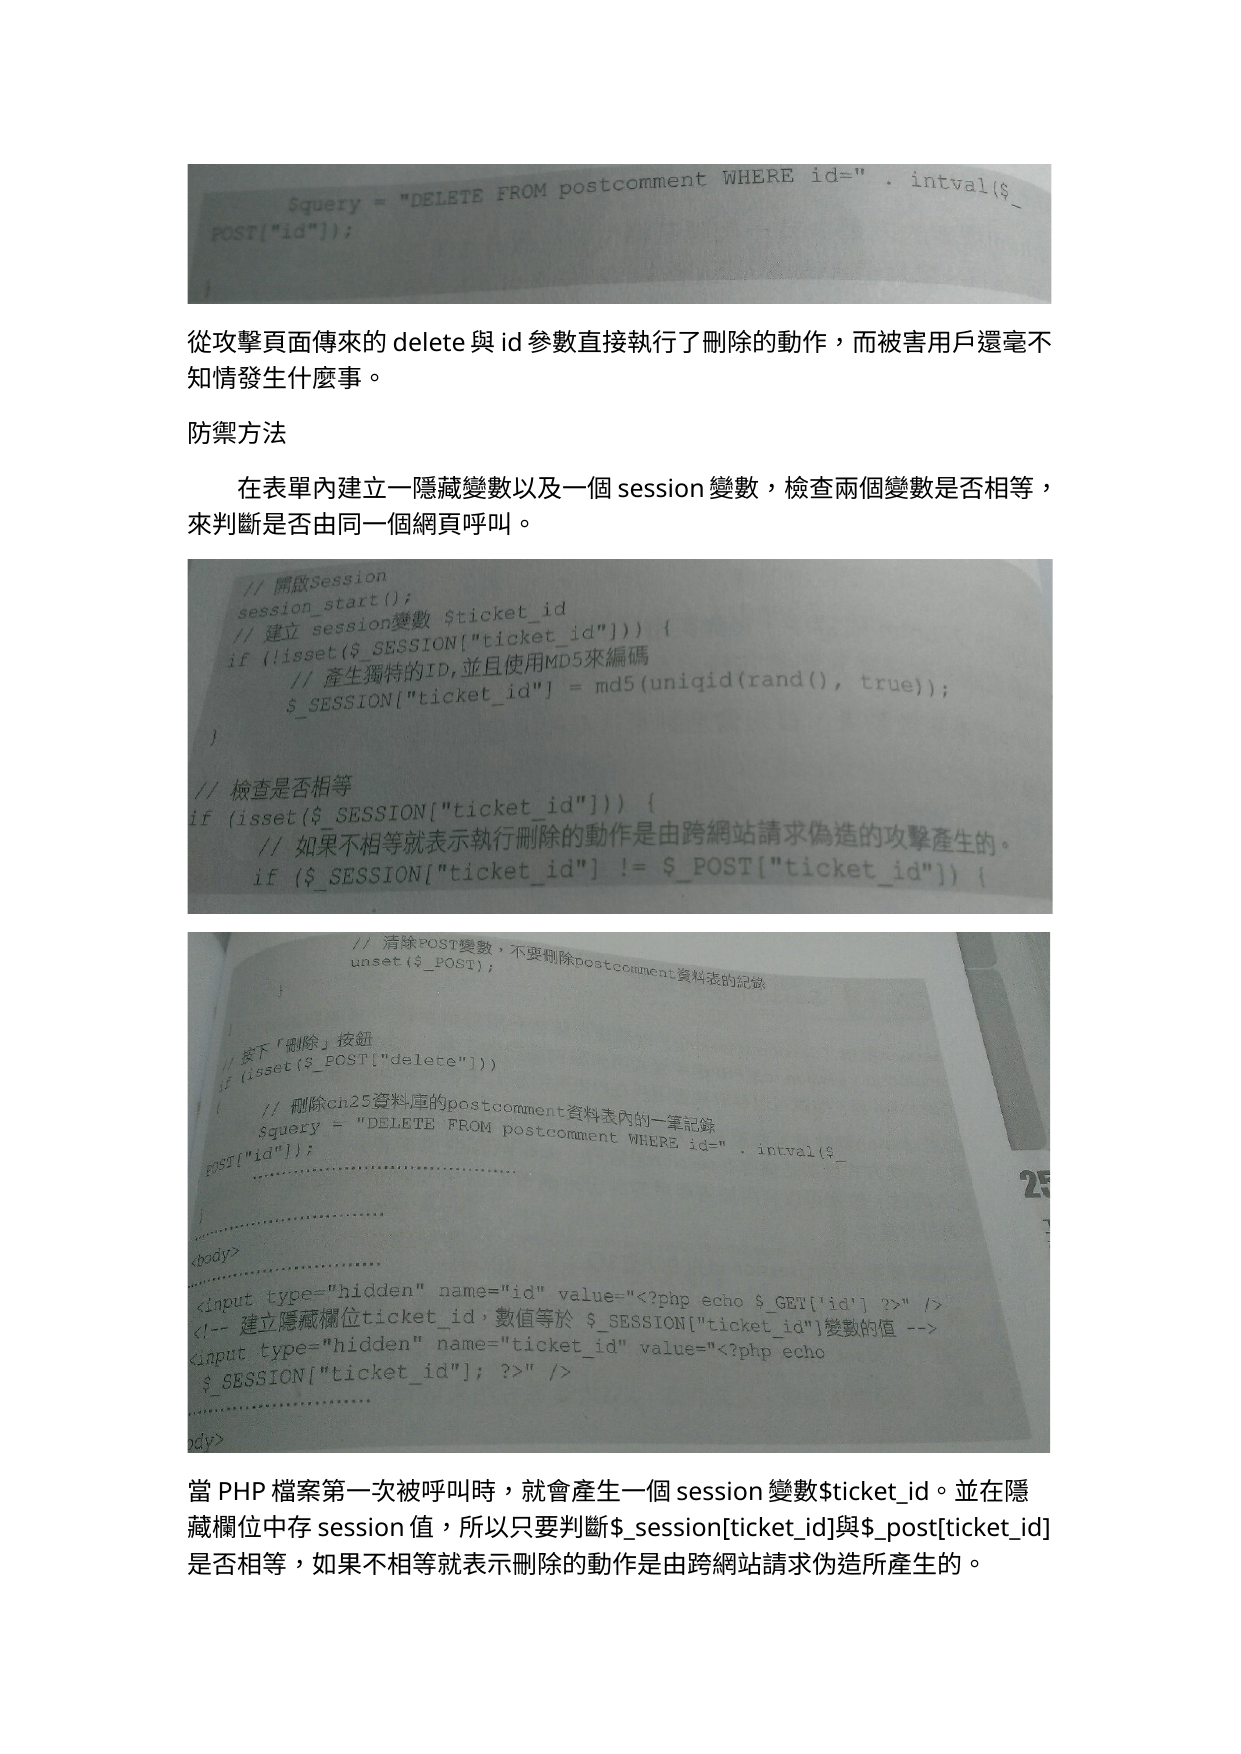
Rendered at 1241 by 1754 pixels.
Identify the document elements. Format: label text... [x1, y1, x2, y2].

picture [187, 559, 1053, 914]
text 從攻擊頁面傳來的delete與id參數直接執行了刪除的動作，而被害用戶還毫不知情發生什麼事。 [187, 322, 1053, 395]
picture [187, 164, 1052, 304]
text 防禦方法 [187, 413, 1053, 450]
text 在表單內建立一隱藏變數以及一個session變數，檢查兩個變數是否相等，來判斷是否由同一個網頁呼叫。 [187, 468, 1053, 541]
picture [187, 932, 1050, 1453]
text 當PHP檔案第一次被呼叫時，就會產生一個session變數$ticket_id。並在隱藏欄位中存session值，所以只要判斷$_session[ticket_id]與$_post[ticket_id]是否相等，如果不相等就表示刪除的動作是由跨網站請求伪造所產生的。 [187, 1472, 1053, 1580]
